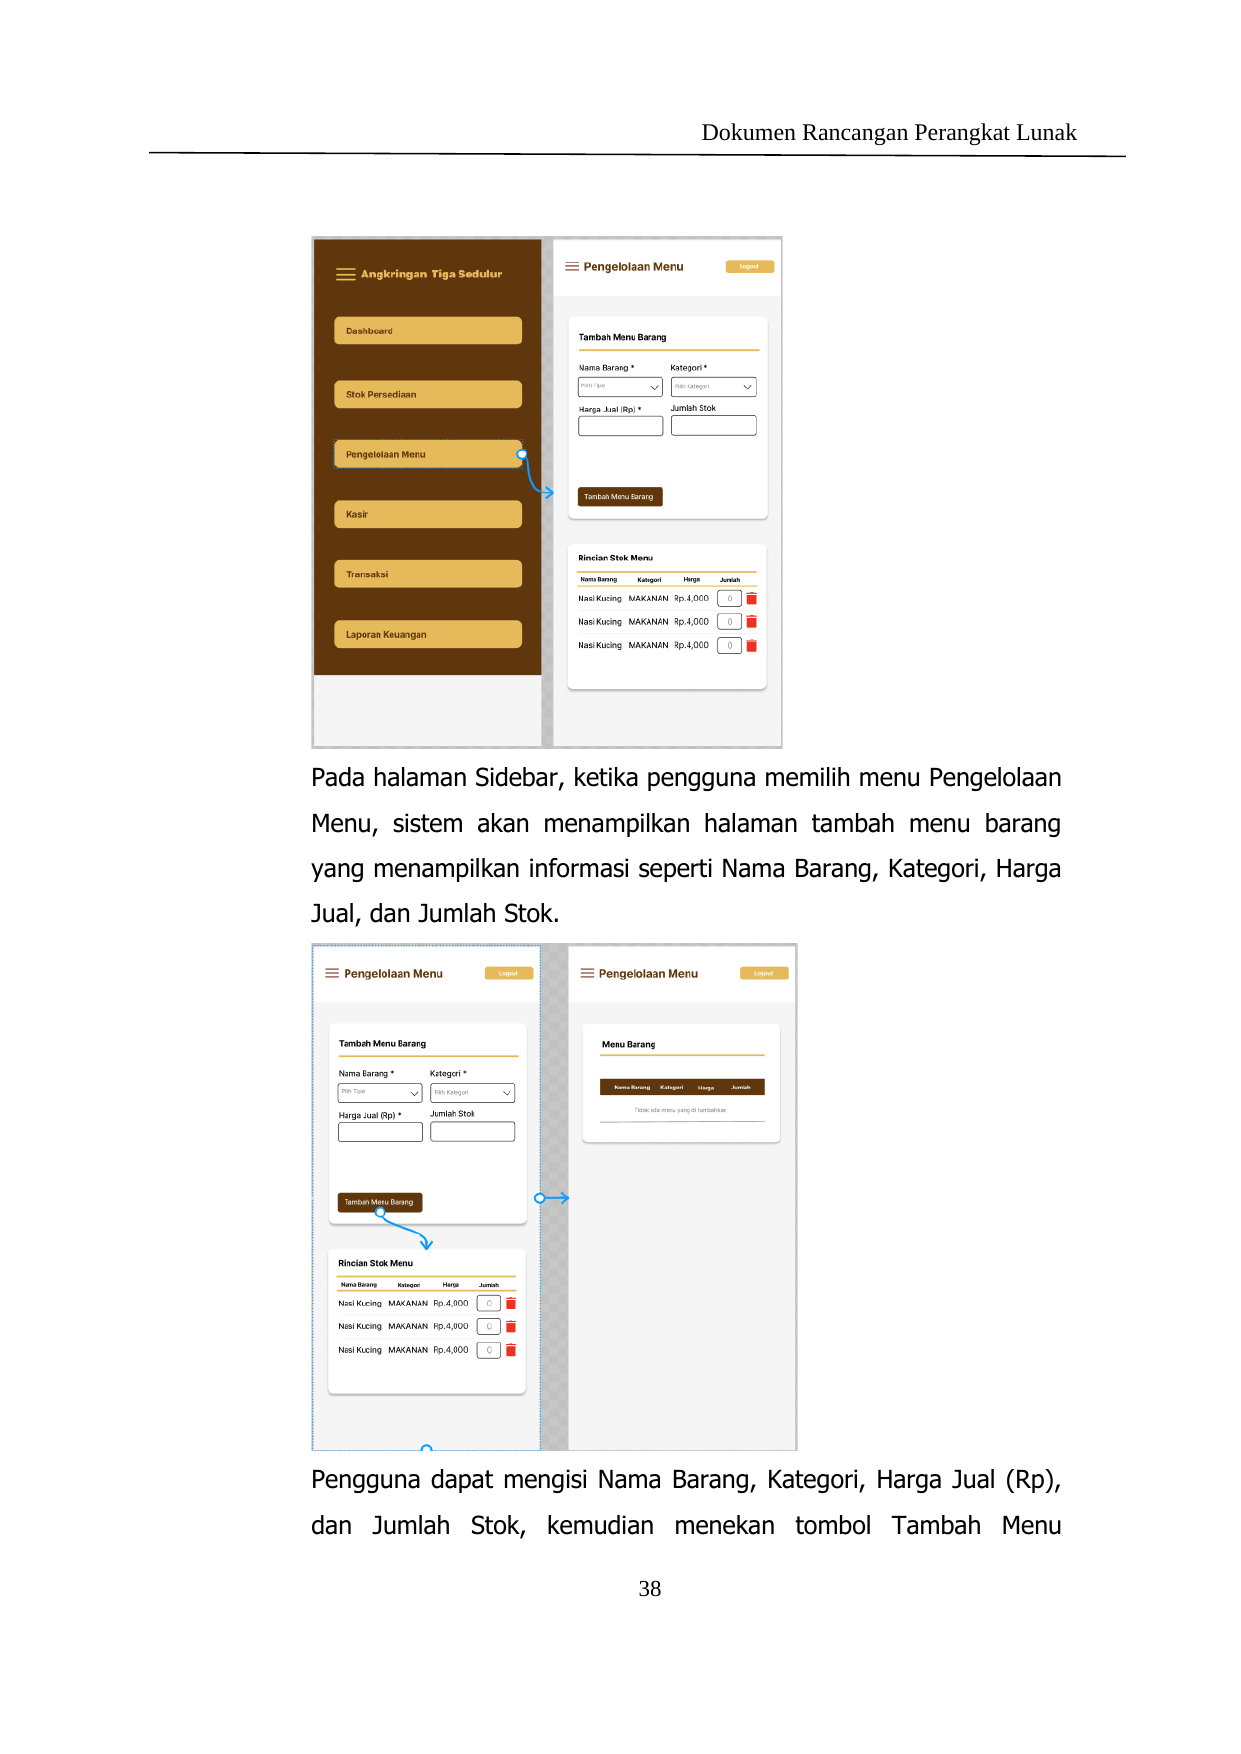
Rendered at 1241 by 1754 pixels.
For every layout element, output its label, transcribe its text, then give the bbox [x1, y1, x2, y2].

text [311, 1464, 1063, 1539]
text Pada halaman Sidebar, ketika pengguna memilih menu Pengelolaan Menu, sistem akan menampilkan halaman tambah menu barang yang menampilkan informasi seperti Nama Barang, Kategori, Harga Jual, dan Jumlah Stok. [311, 762, 1063, 928]
picture [311, 943, 798, 1451]
picture [311, 236, 783, 749]
